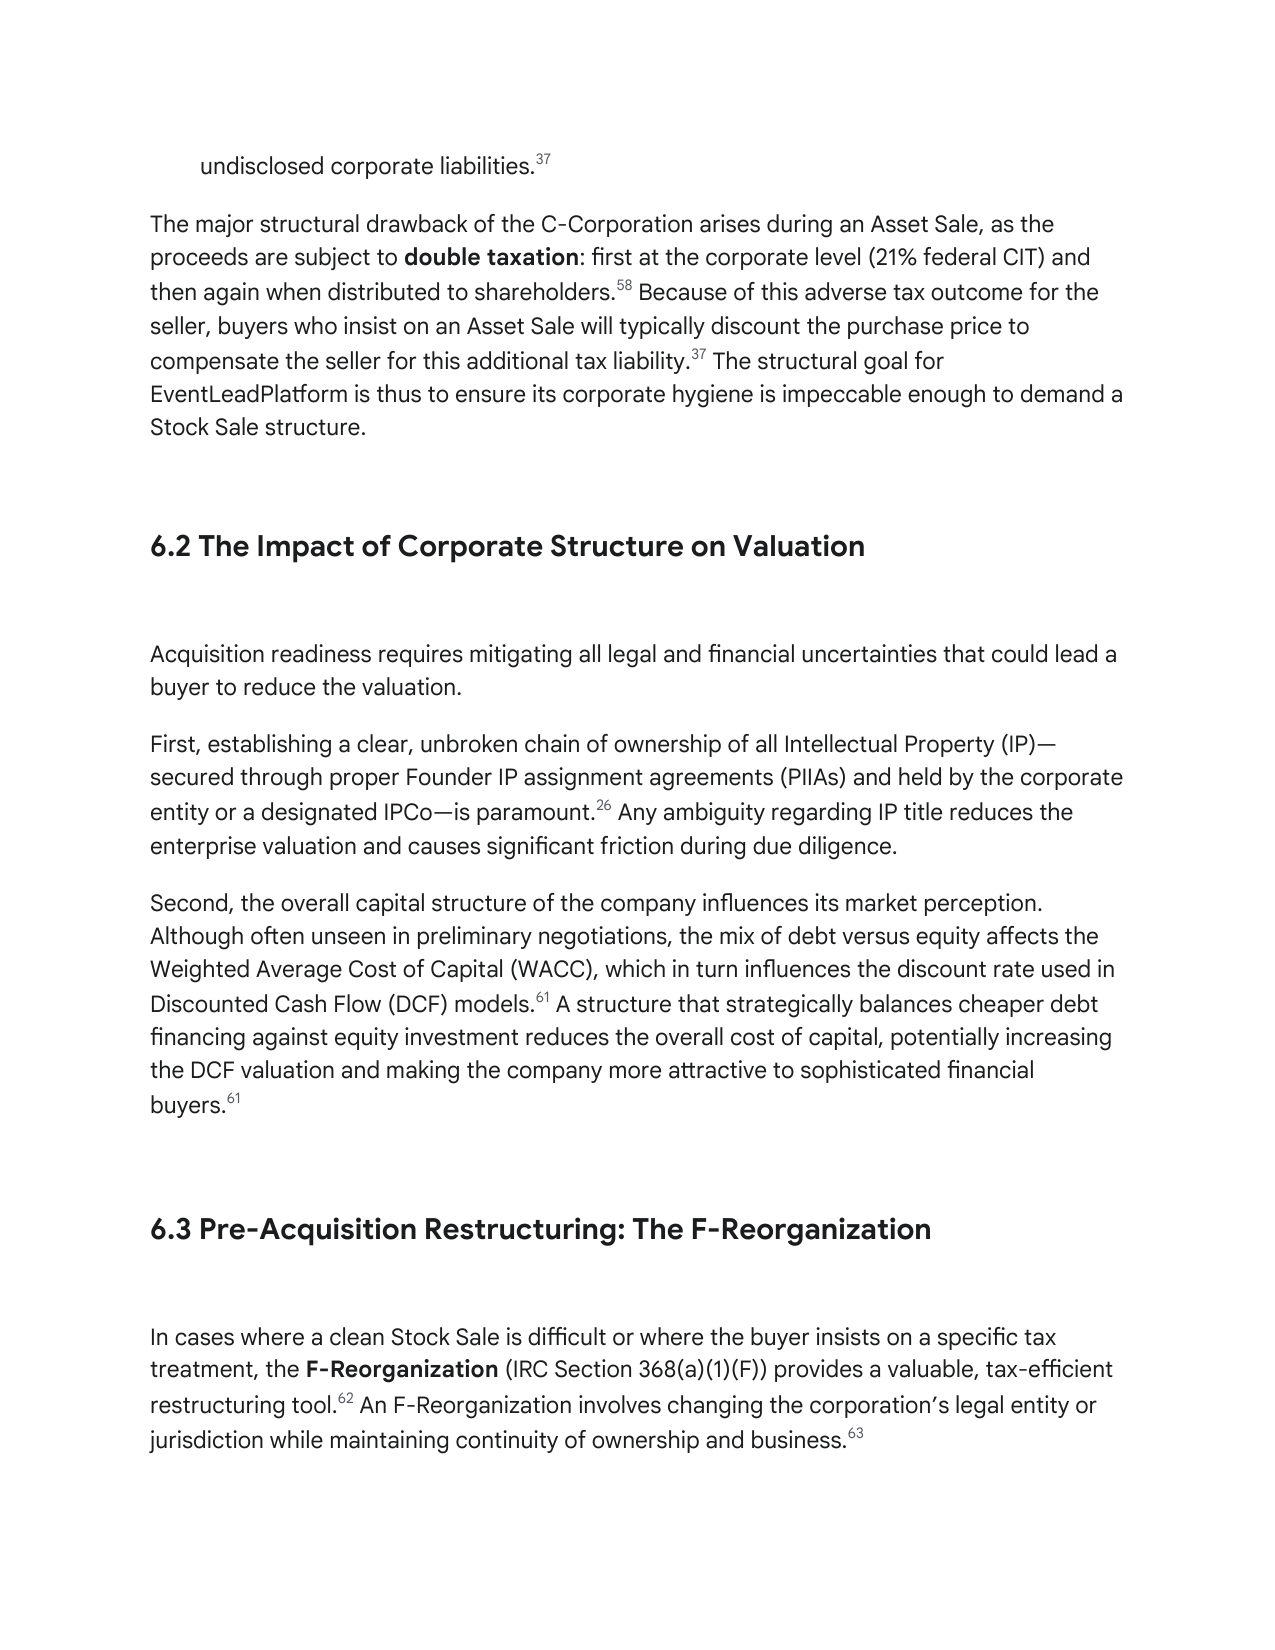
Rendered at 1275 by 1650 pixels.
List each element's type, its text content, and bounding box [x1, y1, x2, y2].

subtitle 6.2 The Impact of Corporate Structure on Valuation [150, 528, 1125, 565]
subtitle 6.3 Pre-Acquisition Restructuring: The F-Reorganization [150, 1211, 1125, 1248]
text First, establishing a clear, unbroken chain of ownership of all Intellectual Property (IP)—secured through proper Founder IP assignment agreements (PIIAs) and held by the corporate entity or a designated IPCo—is paramount.26 Any ambiguity regarding IP title reduces the enterprise valuation and causes significant friction during due diligence. [150, 731, 1125, 861]
text The major structural drawback of the C-Corporation arises during an Asset Sale, as the proceeds are subject to double taxation: first at the corporate level (21% federal CIT) and then again when distributed to shareholders.58 Because of this adverse tax outcome for the seller, buyers who insist on an Asset Sale will typically discount the purchase price to compensate the seller for this additional tax liability.37 The structural goal for EventLeadPlatform is thus to ensure its corporate hygiene is impeccable enough to demand a Stock Sale structure. [150, 211, 1125, 442]
text Acquisition readiness requires mitigating all legal and financial uncertainties that could lead a buyer to reduce the valuation. [150, 640, 1125, 702]
text In cases where a clean Stock Sale is difficult or where the buyer insists on a specific tax treatment, the F-Reorganization (IRC Section 368(a)(1)(F)) provides a valuable, tax-efficient restructuring tool.62 An F-Reorganization involves changing the corporation’s legal entity or jurisdiction while maintaining continuity of ownership and business.63 [150, 1323, 1125, 1456]
text Second, the overall capital structure of the company influences its market perception. Although often unseen in preliminary negotiations, the mix of debt versus equity affects the Weighted Average Cost of Capital (WACC), which in turn influences the discount rate used in Discounted Cash Flow (DCF) models.61 A structure that strategically balances cheaper debt financing against equity investment reduces the overall cost of capital, potentially increasing the DCF valuation and making the company more attractive to sophisticated financial buyers.61 [150, 889, 1125, 1121]
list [162, 150, 1125, 181]
